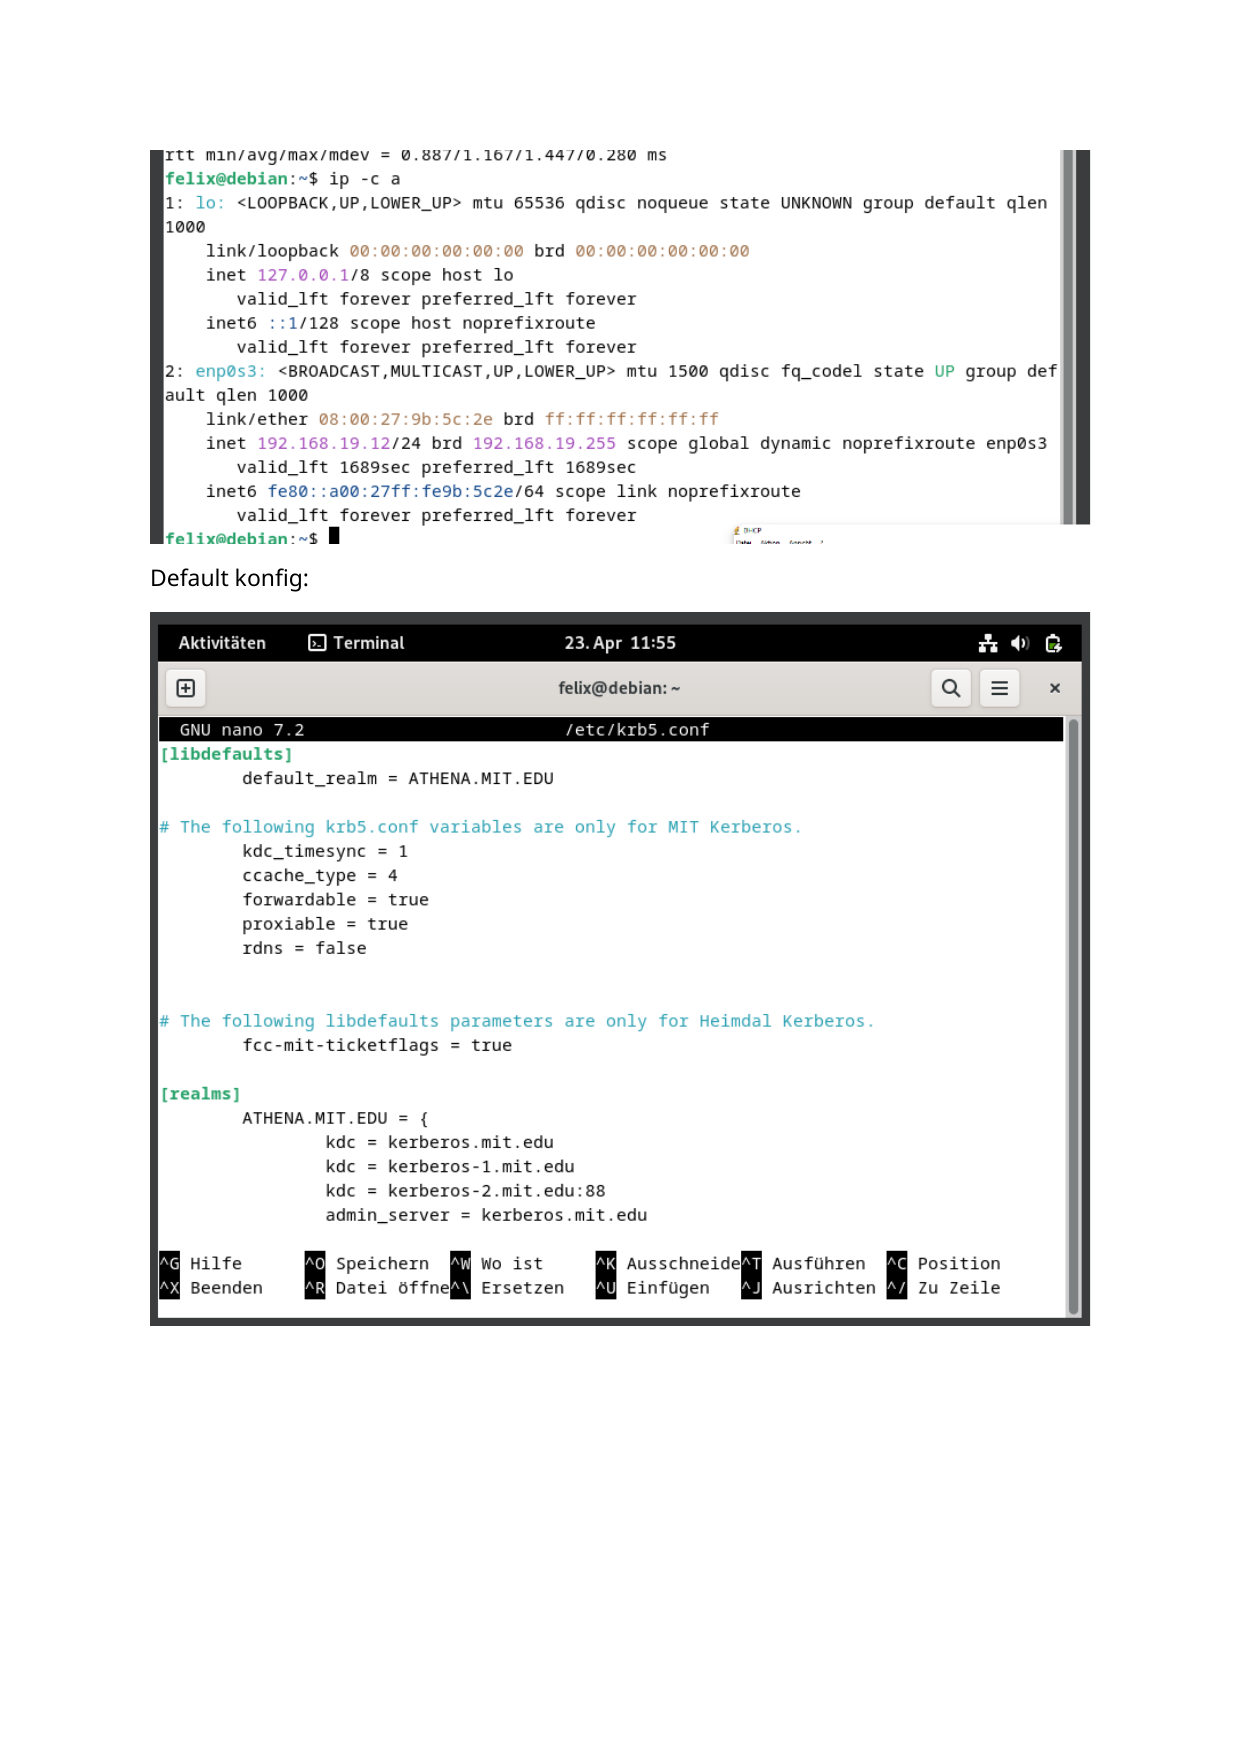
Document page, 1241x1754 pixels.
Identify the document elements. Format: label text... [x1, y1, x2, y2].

picture [150, 612, 1091, 1326]
picture [150, 150, 1091, 544]
text Default konfig: [150, 562, 1090, 593]
